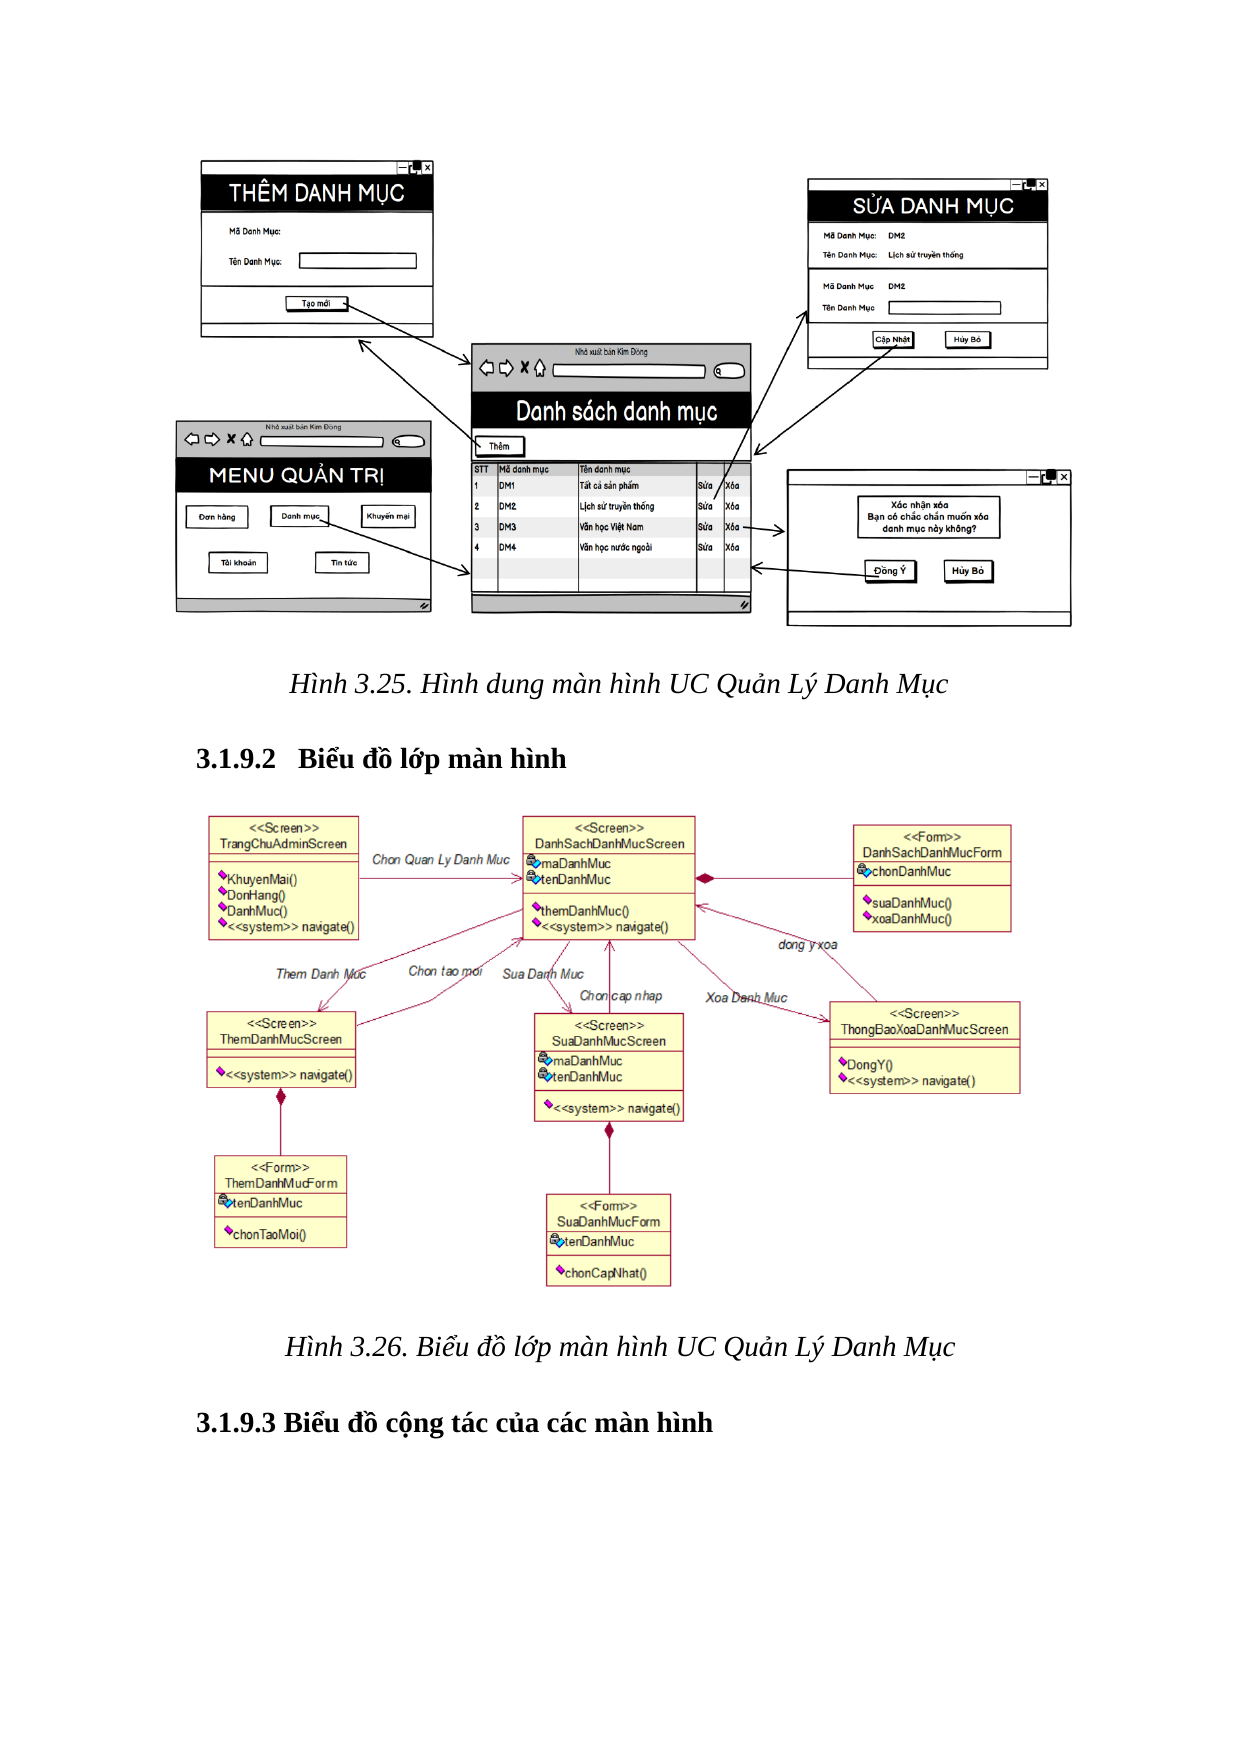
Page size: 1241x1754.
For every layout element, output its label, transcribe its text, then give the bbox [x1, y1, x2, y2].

text Hình 3.25. Hình dung màn hình UC Quản Lý Danh Mục [150, 666, 1090, 700]
picture [150, 796, 1091, 1301]
text Hình 3.26. Biểu đồ lớp màn hình UC Quản Lý Danh Mục [150, 1329, 1090, 1363]
subtitle 3.1.9.3 Biểu đồ cộng tác của các màn hình [196, 1406, 1090, 1439]
subtitle 3.1.9.2 Biểu đồ lớp màn hình [196, 742, 1090, 775]
picture [150, 150, 1091, 638]
